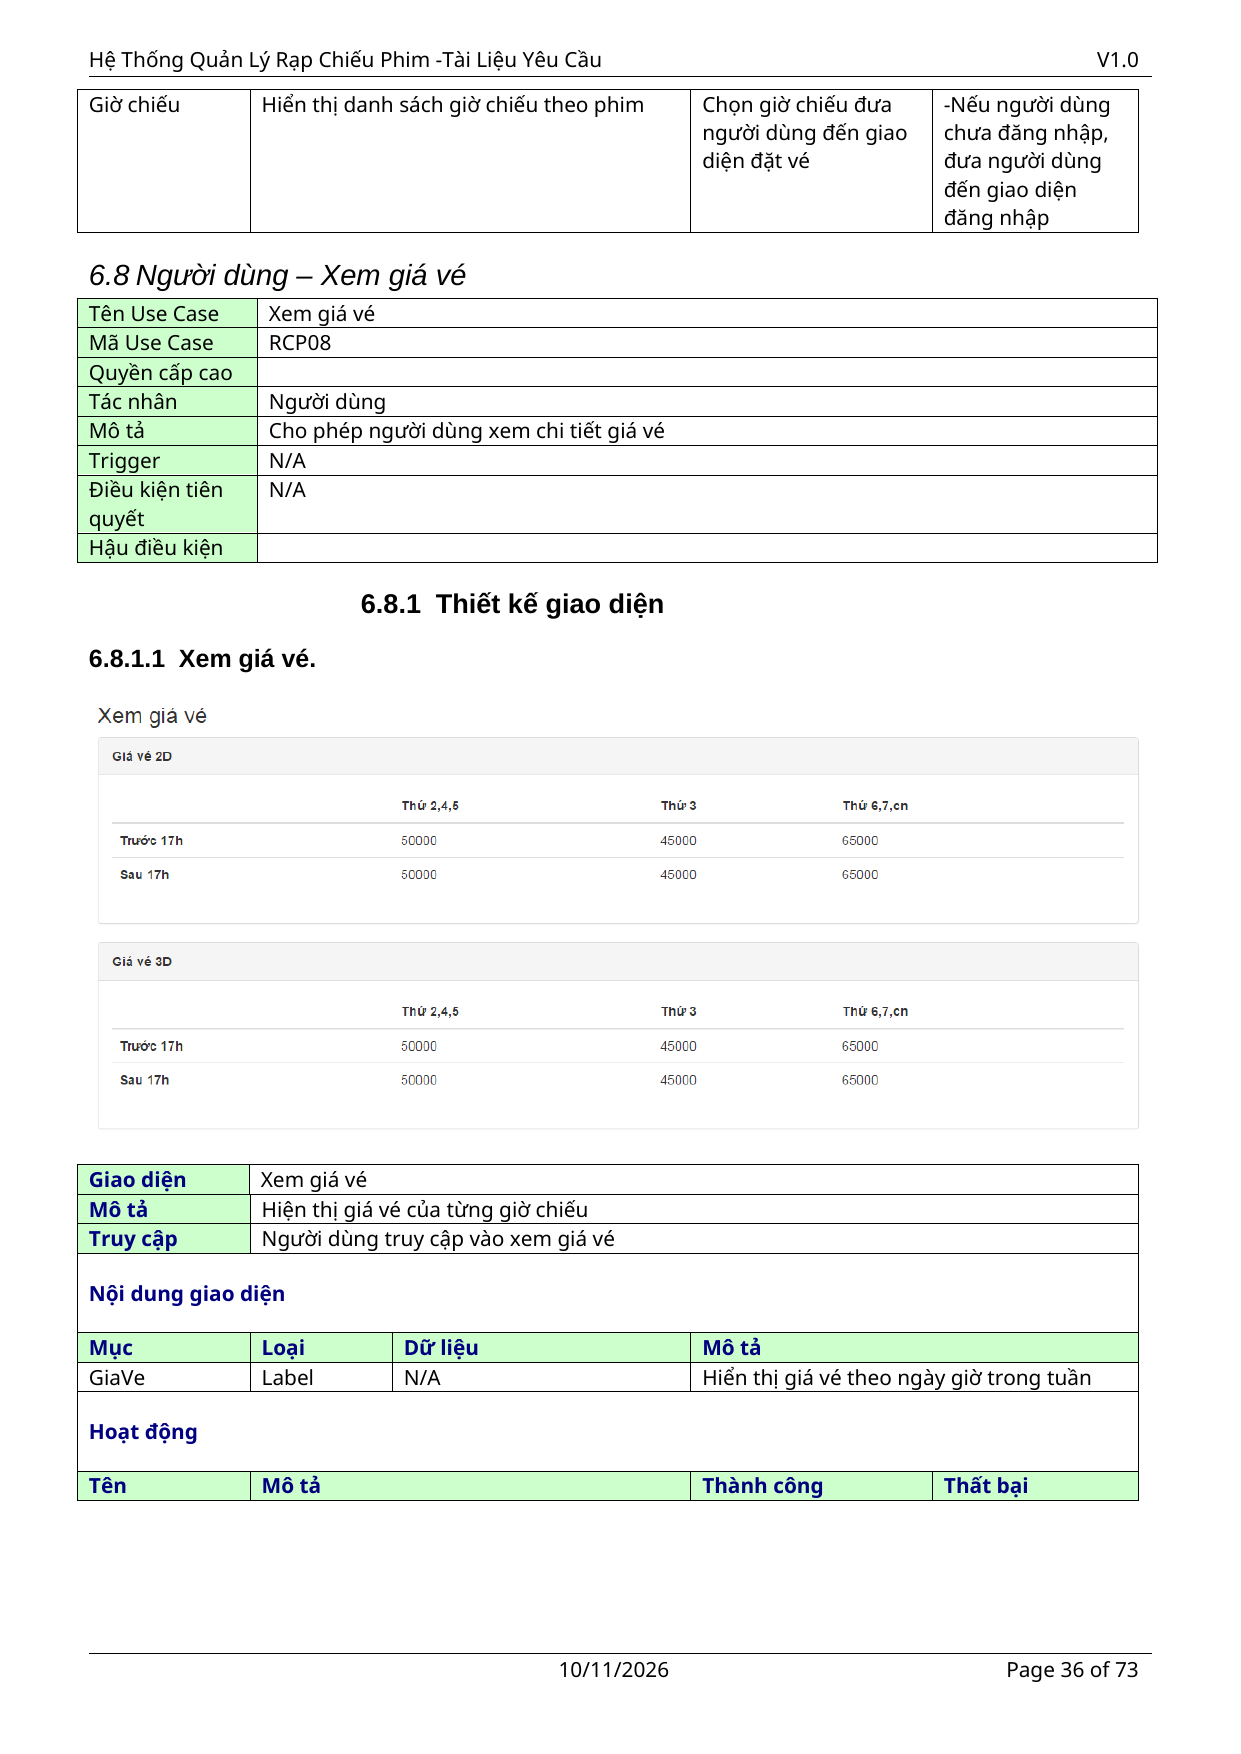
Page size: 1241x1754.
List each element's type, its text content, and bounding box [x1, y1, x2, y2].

table_cell Mô tả [78, 1195, 250, 1223]
table_cell [258, 358, 1157, 386]
table_cell GiaVe [78, 1363, 250, 1391]
table_cell Dữ liệu [393, 1333, 690, 1362]
table_cell Quyền cấp cao [78, 358, 257, 386]
table_cell Giờ chiếu [78, 90, 250, 232]
table_cell N/A [258, 446, 1157, 474]
table_cell Tác nhân [78, 387, 257, 416]
table_header Tên Use Case [78, 299, 257, 327]
table_header Giao diện [78, 1165, 249, 1194]
table_cell Nội dung giao diện [78, 1254, 1138, 1332]
table_cell Người dùng truy cập vào xem giá vé [251, 1224, 1138, 1253]
table_cell N/A [393, 1363, 690, 1391]
subtitle Thiết kế giao diện [361, 588, 1152, 619]
table_cell Điều kiện tiên quyết [78, 476, 257, 532]
table_cell Trigger [78, 446, 257, 474]
table_cell RCP08 [258, 328, 1157, 357]
table_cell Tên [78, 1472, 250, 1500]
table_cell Cho phép người dùng xem chi tiết giá vé [258, 417, 1157, 445]
table_cell Hiển thị danh sách giờ chiếu theo phim [251, 90, 690, 232]
table_cell Mô tả [691, 1333, 1138, 1362]
table_cell Mô tả [78, 417, 257, 445]
table_cell Hiển thị giá vé theo ngày giờ trong tuần [691, 1363, 1138, 1391]
table_cell Label [251, 1363, 392, 1391]
table_cell Hoạt động [78, 1392, 1138, 1471]
table_cell [258, 534, 1157, 562]
table_cell Truy cập [78, 1224, 250, 1253]
table_cell Loại [251, 1333, 392, 1362]
picture [88, 698, 1151, 1140]
table_cell -Nếu người dùng chưa đăng nhập, đưa người dùng đến giao diện đăng nhập [933, 90, 1138, 232]
subtitle Người dùng – Xem giá vé [89, 258, 1152, 291]
table_cell Hậu điều kiện [78, 534, 257, 562]
table_cell Mã Use Case [78, 328, 257, 357]
table_cell Mô tả [251, 1472, 690, 1500]
table_header Xem giá vé [250, 1165, 1138, 1194]
table_cell Người dùng [258, 387, 1157, 416]
table_cell Thất bại [933, 1472, 1138, 1500]
table_cell Thành công [691, 1472, 932, 1500]
table_cell Mục [78, 1333, 250, 1362]
table_cell Chọn giờ chiếu đưa người dùng đến giao diện đặt vé [691, 90, 932, 232]
subtitle Xem giá vé. [89, 644, 1152, 673]
table_cell N/A [258, 476, 1157, 532]
table_cell Hiện thị giá vé của từng giờ chiếu [251, 1195, 1138, 1223]
table_header Xem giá vé [258, 299, 1157, 327]
